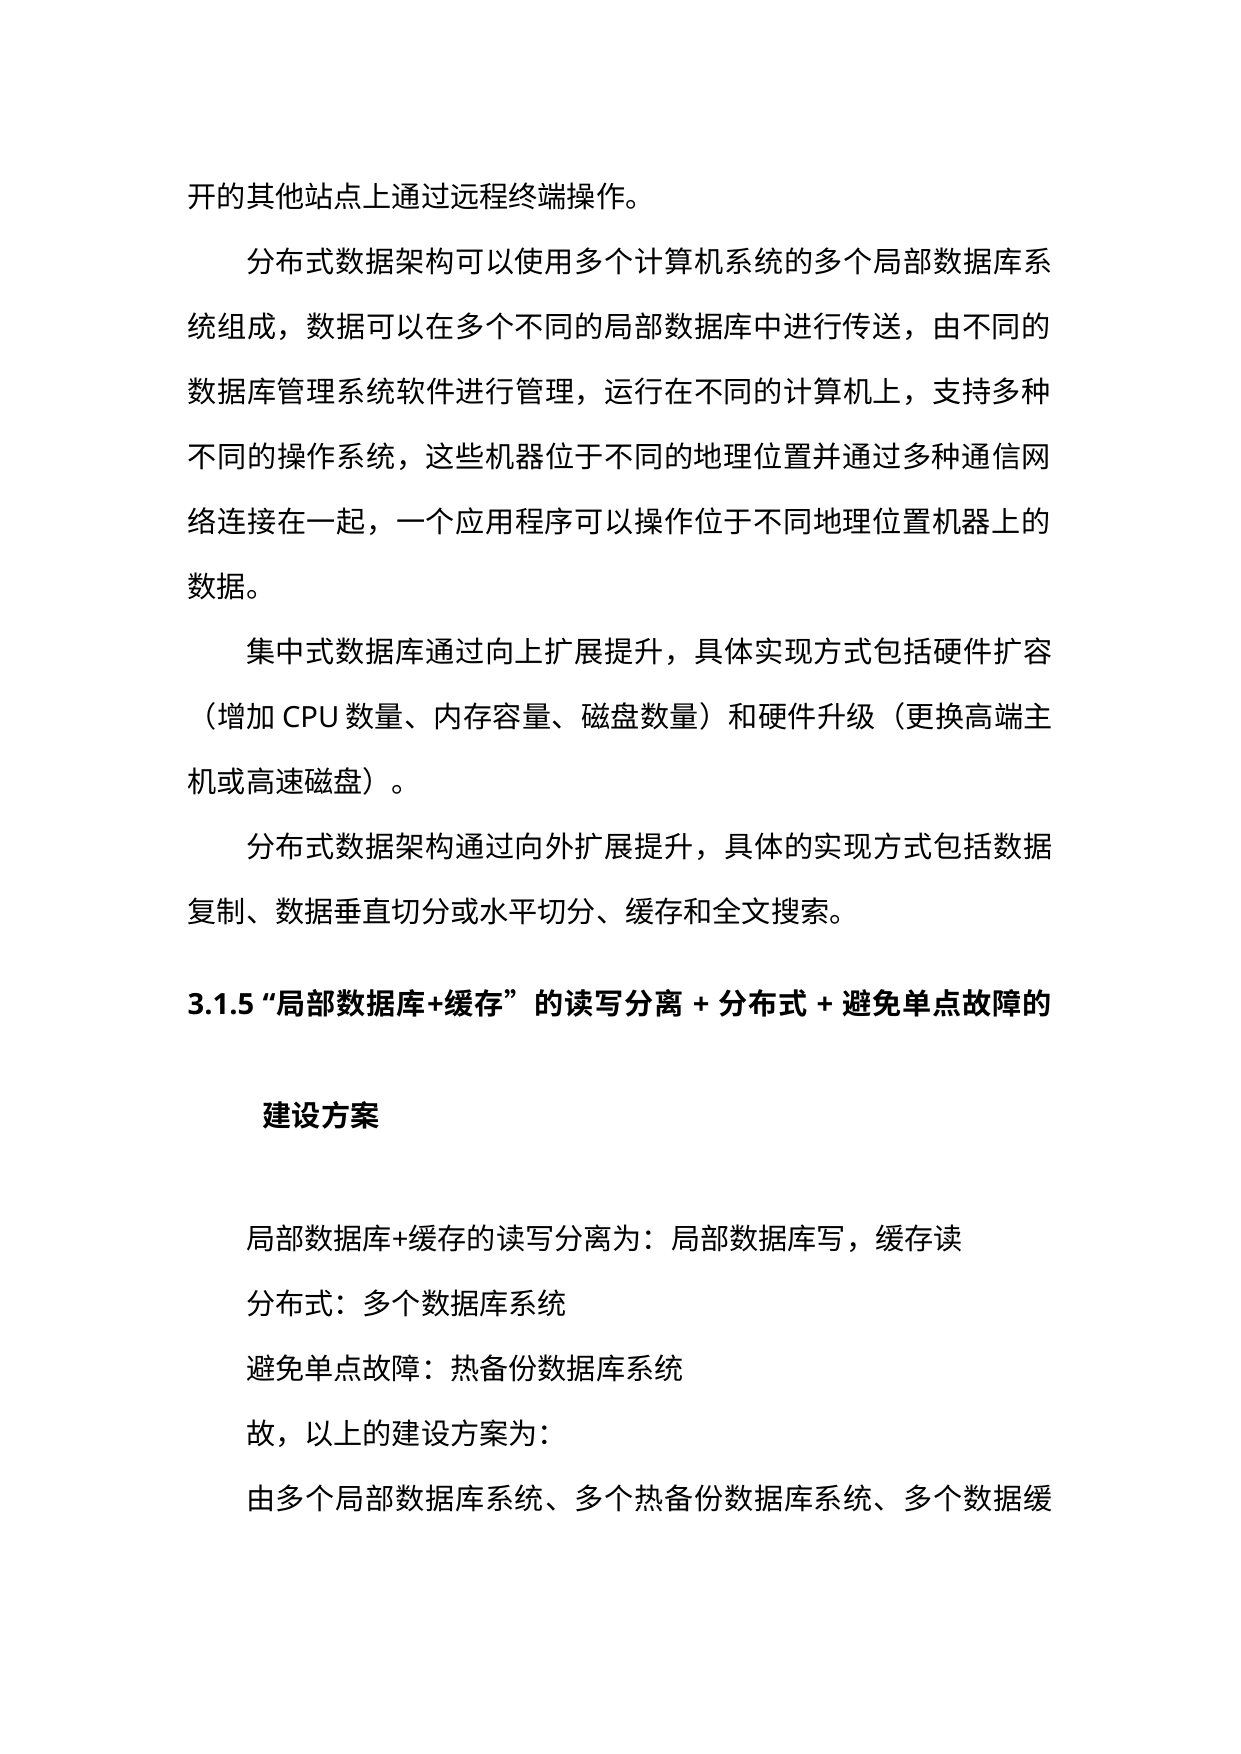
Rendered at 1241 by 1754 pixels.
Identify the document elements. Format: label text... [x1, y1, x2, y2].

text 避免单点故障：热备份数据库系统 [187, 1334, 1053, 1399]
text 集中式数据库通过向上扩展提升，具体实现方式包括硬件扩容（增加CPU数量、内存容量、磁盘数量）和硬件升级（更换高端主机或高速磁盘）。 [187, 617, 1053, 812]
text 分布式数据架构通过向外扩展提升，具体的实现方式包括数据复制、数据垂直切分或水平切分、缓存和全文搜索。 [187, 812, 1053, 942]
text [187, 1464, 1053, 1529]
subtitle “局部数据库+缓存”的读写分离 + 分布式 + 避免单点故障的建设方案 [187, 969, 1053, 1146]
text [187, 162, 1053, 227]
text 分布式数据架构可以使用多个计算机系统的多个局部数据库系统组成，数据可以在多个不同的局部数据库中进行传送，由不同的数据库管理系统软件进行管理，运行在不同的计算机上，支持多种不同的操作系统，这些机器位于不同的地理位置并通过多种通信网络连接在一起，一个应用程序可以操作位于不同地理位置机器上的数据。 [187, 227, 1053, 617]
text 分布式：多个数据库系统 [187, 1269, 1053, 1334]
text 局部数据库+缓存的读写分离为：局部数据库写，缓存读 [187, 1204, 1053, 1269]
text 故，以上的建设方案为： [187, 1399, 1053, 1464]
